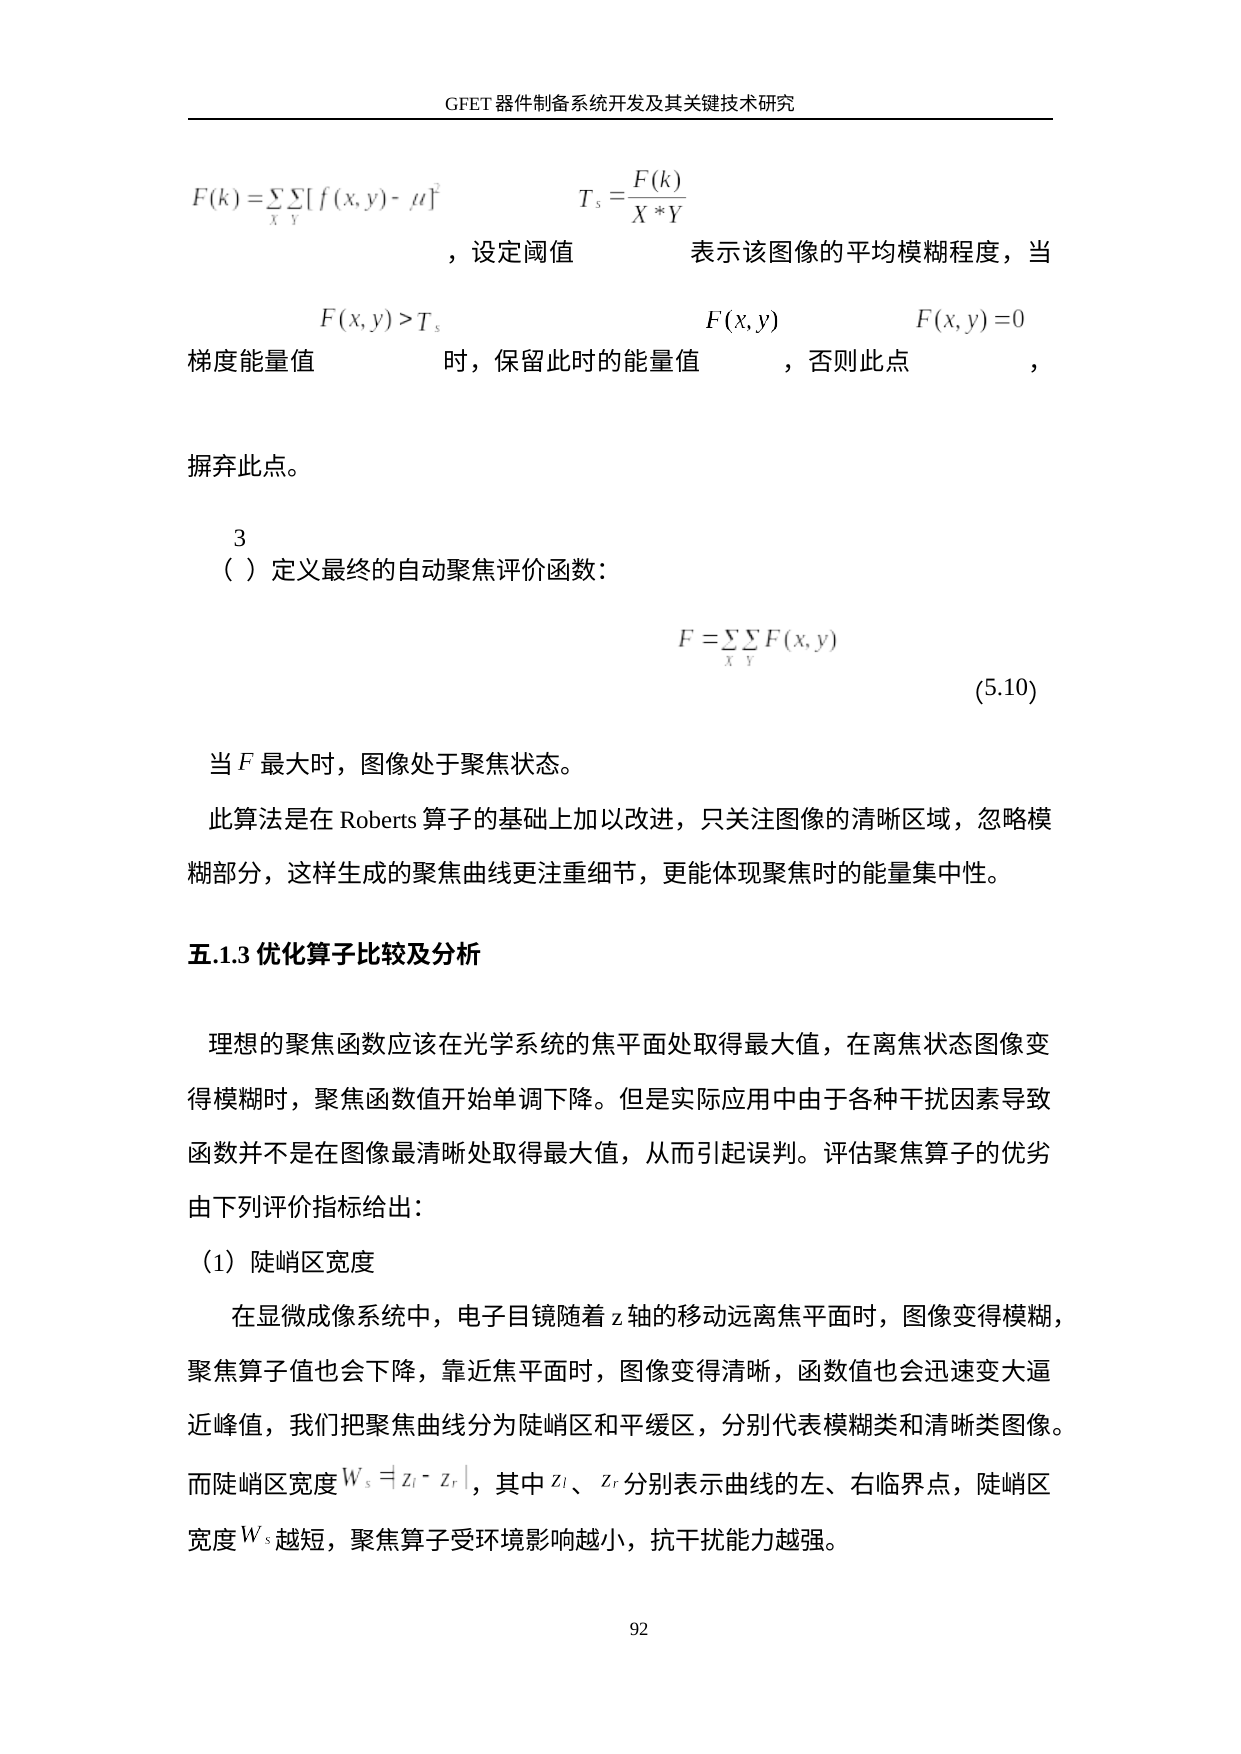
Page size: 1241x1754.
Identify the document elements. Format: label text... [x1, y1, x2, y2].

subtitle 优化算子比较及分析 [187, 935, 1053, 971]
text 当最大时，图像处于聚焦状态。 [187, 745, 1053, 781]
text （5.10） [187, 621, 1053, 710]
list 在显微成像系统中，电子目镜随着z轴的移动远离焦平面时，图像变得模糊，聚焦算子值也会下降，靠近焦平面时，图像变得清晰，函数值也会迅速变大逼近峰值，我们把聚焦曲线分为陡峭区和平缓区，分别代表模糊类和清晰类图像。而陡峭区宽度，其中、分别表示曲线的左、右临界点，陡峭区宽度越短，聚焦算子受环境影响越小，抗干扰能力越强。 [187, 1297, 1053, 1557]
list 陡峭区宽度 [187, 1242, 1053, 1278]
list 定义最终的自动聚焦评价函数： [187, 517, 1053, 587]
text 此算法是在Roberts算子的基础上加以改进，只关注图像的清晰区域，忽略模糊部分，这样生成的聚焦曲线更注重细节，更能体现聚焦时的能量集中性。 [187, 799, 1053, 890]
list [187, 164, 1053, 482]
text 理想的聚焦函数应该在光学系统的焦平面处取得最大值，在离焦状态图像变得模糊时，聚焦函数值开始单调下降。但是实际应用中由于各种干扰因素导致函数并不是在图像最清晰处取得最大值，从而引起误判。评估聚焦算子的优劣由下列评价指标给出： [187, 1025, 1053, 1224]
